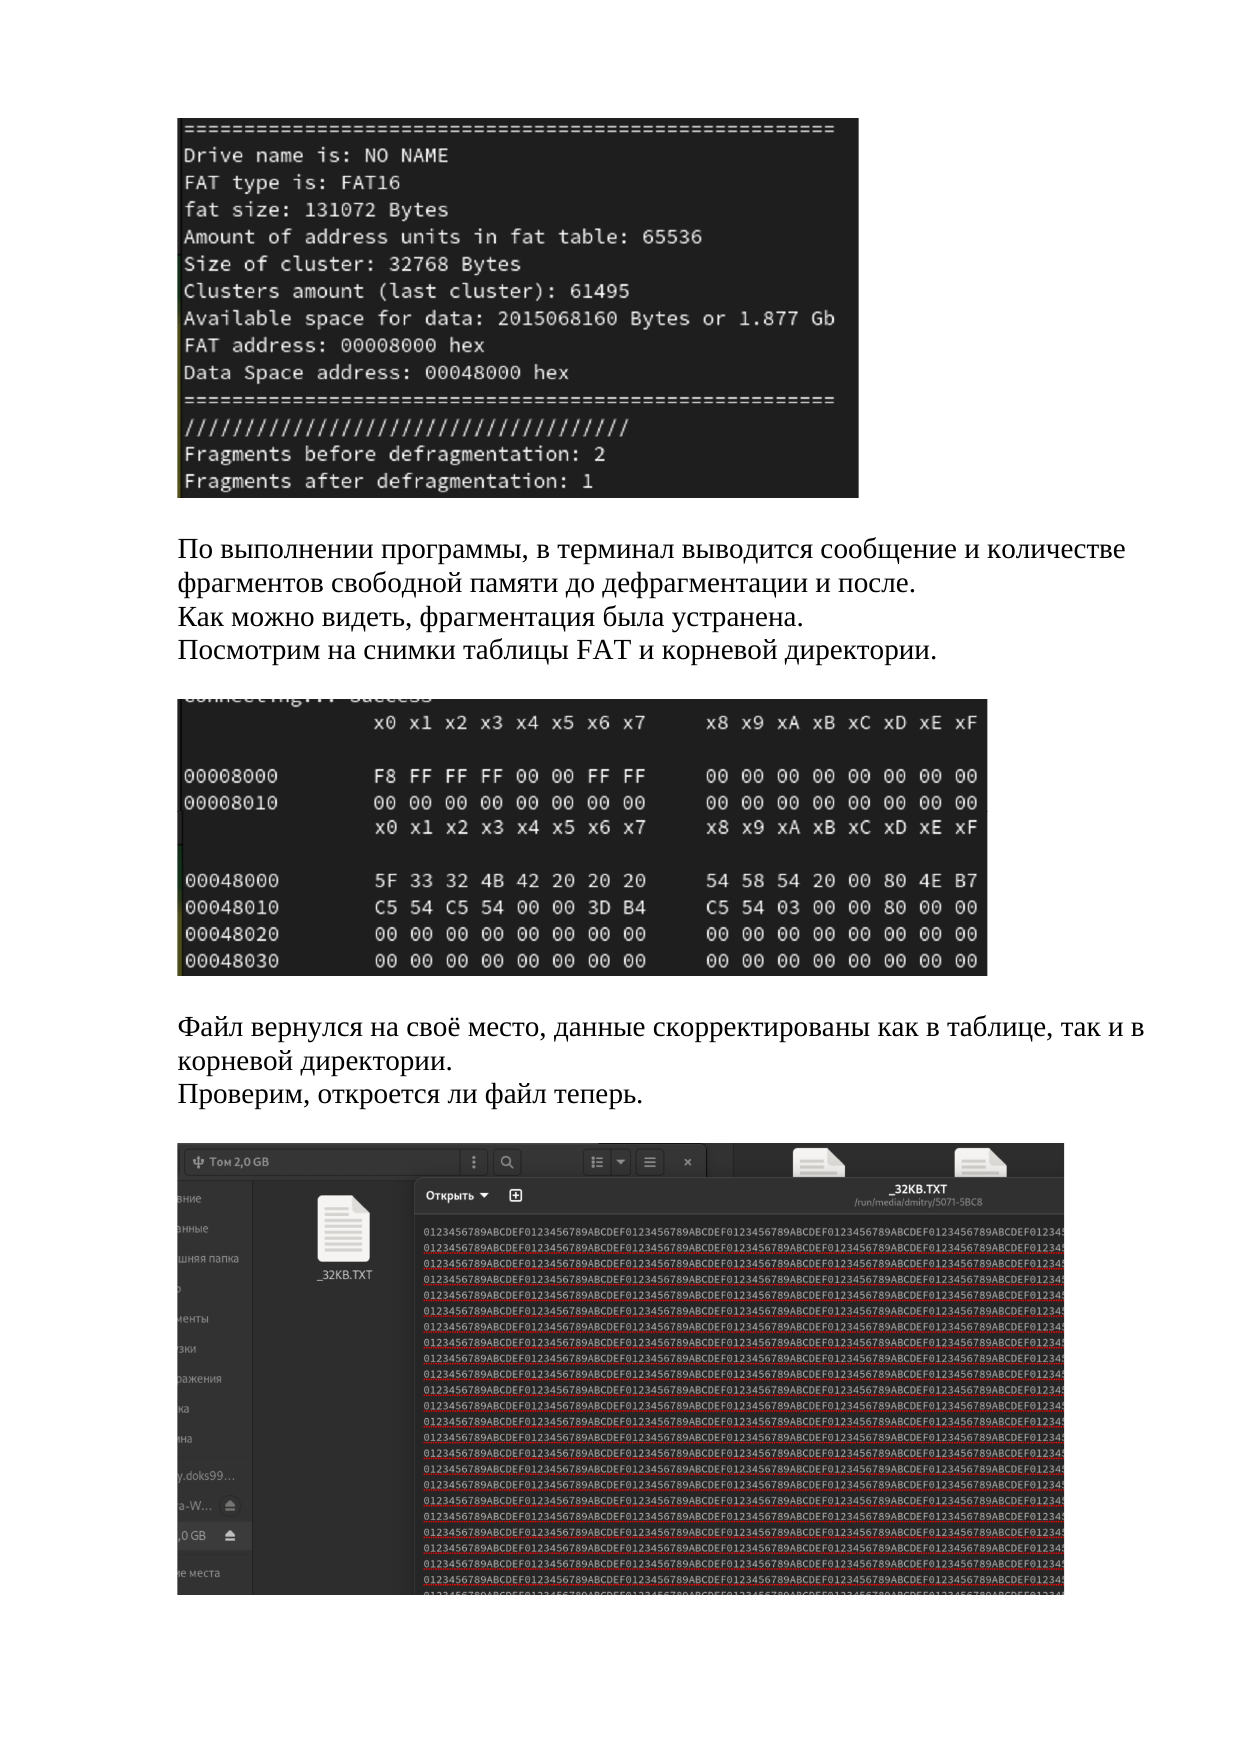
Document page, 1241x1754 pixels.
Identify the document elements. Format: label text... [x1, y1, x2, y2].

text По выполнении программы, в терминал выводится сообщение и количестве фрагментов свободной памяти до дефрагментации и после. [177, 532, 1152, 599]
text Проверим, откроется ли файл теперь. [177, 1077, 1152, 1110]
text Как можно видеть, фрагментация была устранена. [177, 599, 1152, 632]
text Посмотрим на снимки таблицы FAT и корневой директории. [177, 632, 1152, 666]
picture [177, 699, 988, 976]
picture [177, 118, 859, 498]
text Файл вернулся на своё место, данные скорректированы как в таблице, так и в корневой директории. [177, 1009, 1152, 1077]
picture [177, 1143, 1065, 1595]
